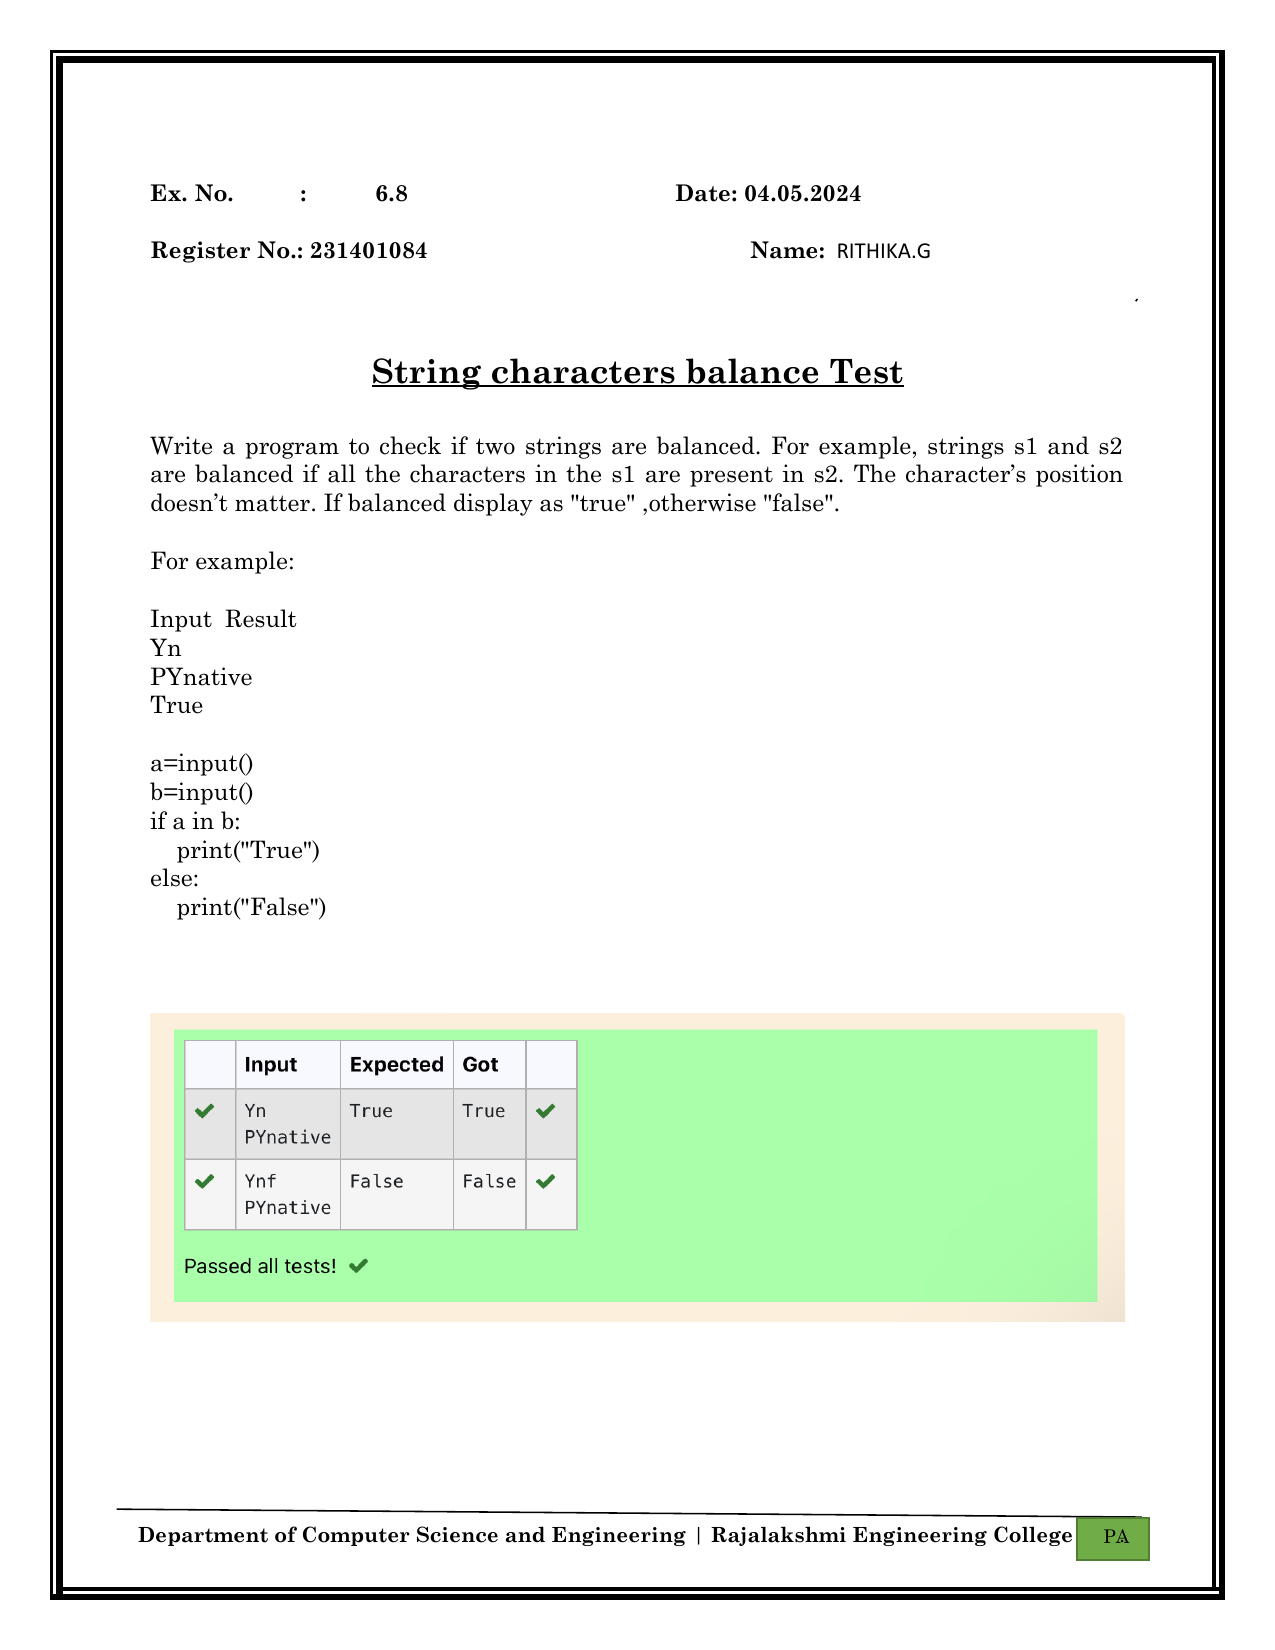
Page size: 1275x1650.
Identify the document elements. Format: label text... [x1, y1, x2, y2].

text Ex. No. : 6.8 Date: 04.05.2024 [150, 179, 1125, 207]
text Input Result [150, 603, 1125, 632]
picture [150, 1007, 1125, 1322]
text Register No.: 231401084 Name: RITHIKA.G [150, 236, 1125, 264]
text True [150, 690, 1125, 719]
text a=input() [150, 748, 1125, 777]
text if a in b: [150, 806, 1125, 834]
text print("False") [150, 892, 1125, 921]
text String characters balance Test [150, 350, 1125, 390]
text b=input() [150, 777, 1125, 806]
text For example: [150, 546, 1125, 575]
text Yn [150, 632, 1125, 661]
text print("True") [150, 834, 1125, 863]
text else: [150, 863, 1125, 892]
text PYnative [150, 661, 1125, 690]
text Write a program to check if two strings are balanced. For example, strings s1 and s2 are balanced if all the characters in the s1 are present in s2. The character’s position doesn’t matter. If balanced display as "true" ,otherwise "false". [150, 430, 1125, 517]
